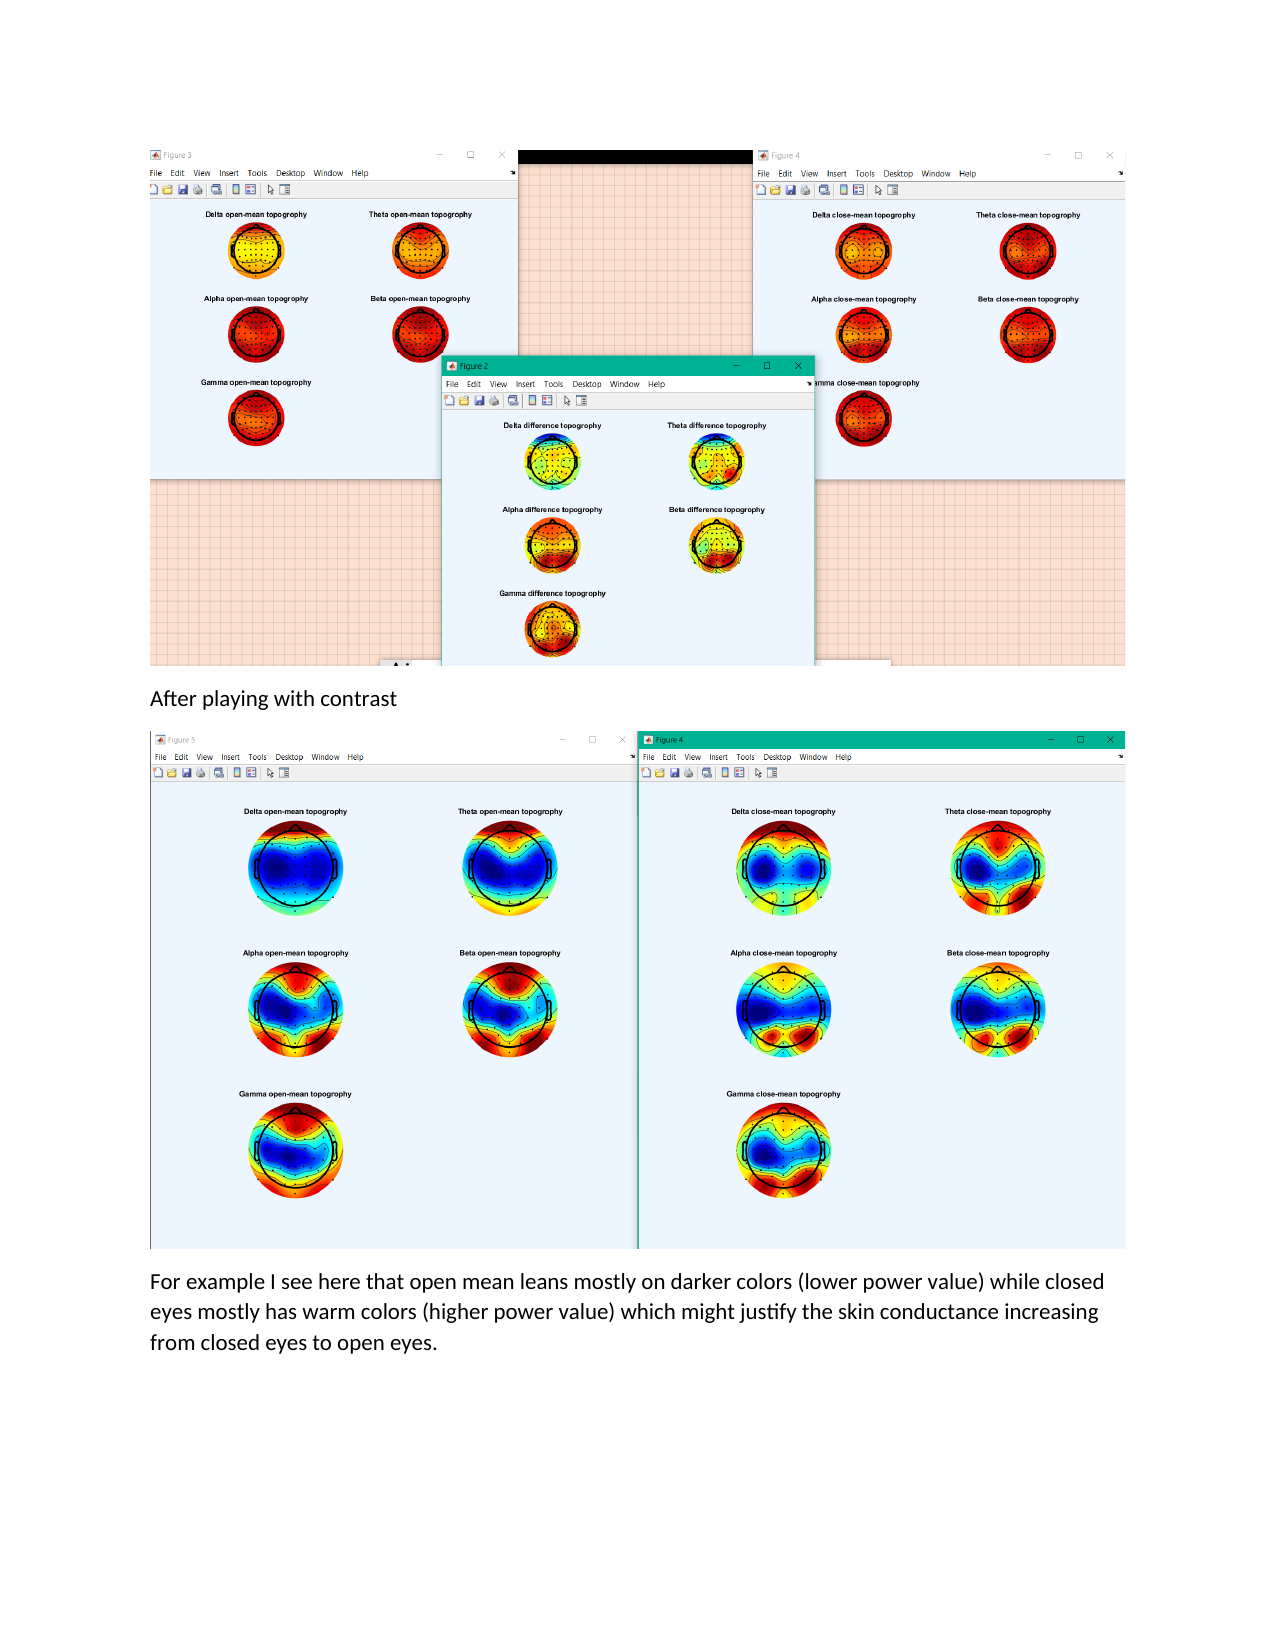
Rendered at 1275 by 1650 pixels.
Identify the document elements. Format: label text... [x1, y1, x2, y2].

picture [150, 731, 1125, 1249]
picture [150, 150, 1125, 666]
text After playing with contrast [150, 684, 1125, 712]
text For example I see here that open mean leans mostly on darker colors (lower power value) while closed eyes mostly has warm colors (higher power value) which might justify the skin conductance increasing from closed eyes to open eyes. [150, 1267, 1125, 1356]
